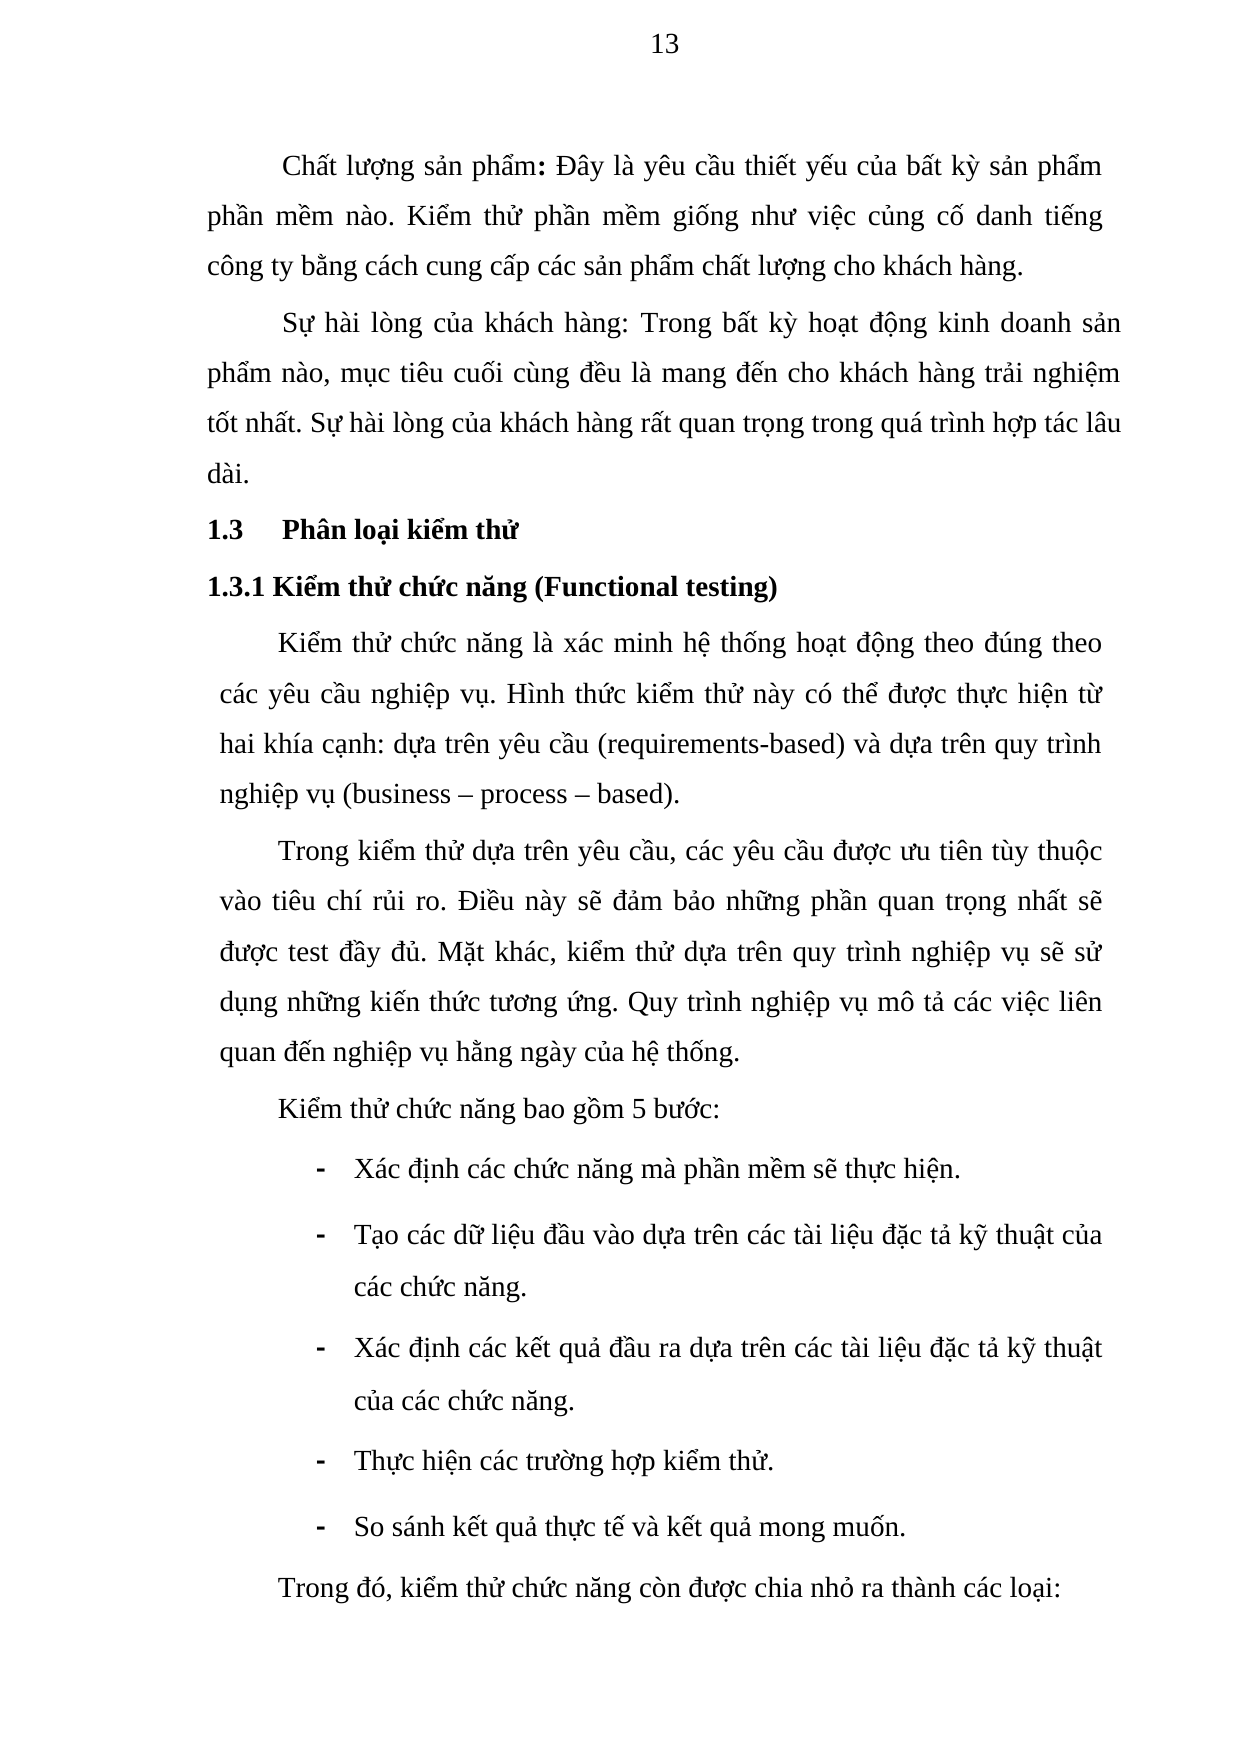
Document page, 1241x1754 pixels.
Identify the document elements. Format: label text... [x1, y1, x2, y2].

list Tạo các dữ liệu đầu vào dựa trên các tài liệu đặc tả kỹ thuật của các chức năng. [316, 1213, 1103, 1303]
subtitle Phân loại kiểm thử [207, 512, 1122, 546]
list So sánh kết quả thực tế và kết quả mong muốn. [316, 1505, 1122, 1544]
text Trong đó, kiểm thử chức năng còn được chia nhỏ ra thành các loại: [278, 1571, 1122, 1604]
text Chất lượng sản phẩm: Đây là yêu cầu thiết yếu của bất kỳ sản phẩm phần mềm nào. Kiểm thử phần mềm giống như việc củng cố danh tiếng công ty bằng cách cung cấp các sản phẩm chất lượng cho khách hàng. [207, 148, 1103, 282]
text Kiểm thử chức năng bao gồm 5 bước: [278, 1091, 1122, 1124]
text Sự hài lòng của khách hàng: Trong bất kỳ hoạt động kinh doanh sản phẩm nào, mục tiêu cuối cùng đều là mang đến cho khách hàng trải nghiệm tốt nhất. Sự hài lòng của khách hàng rất quan trọng trong quá trình hợp tác lâu dài. [207, 305, 1122, 489]
text Trong kiểm thử dựa trên yêu cầu, các yêu cầu được ưu tiên tùy thuộc vào tiêu chí rủi ro. Điều này sẽ đảm bảo những phần quan trọng nhất sẽ được test đầy đủ. Mặt khác, kiểm thử dựa trên quy trình nghiệp vụ sẽ sử dụng những kiến thức tương ứng. Quy trình nghiệp vụ mô tả các việc liên quan đến nghiệp vụ hằng ngày của hệ thống. [219, 833, 1103, 1068]
text Kiểm thử chức năng là xác minh hệ thống hoạt động theo đúng theo các yêu cầu nghiệp vụ. Hình thức kiểm thử này có thể được thực hiện từ hai khía cạnh: dựa trên yêu cầu (requirements-based) và dựa trên quy trình nghiệp vụ (business – process – based). [219, 626, 1103, 810]
subtitle 1.3.1 Kiểm thử chức năng (Functional testing) [207, 569, 1093, 602]
list Xác định các kết quả đầu ra dựa trên các tài liệu đặc tả kỹ thuật của các chức năng. [316, 1326, 1103, 1416]
list Thực hiện các trường hợp kiểm thử. [316, 1439, 1122, 1479]
list Xác định các chức năng mà phần mềm sẽ thực hiện. [316, 1147, 1122, 1187]
